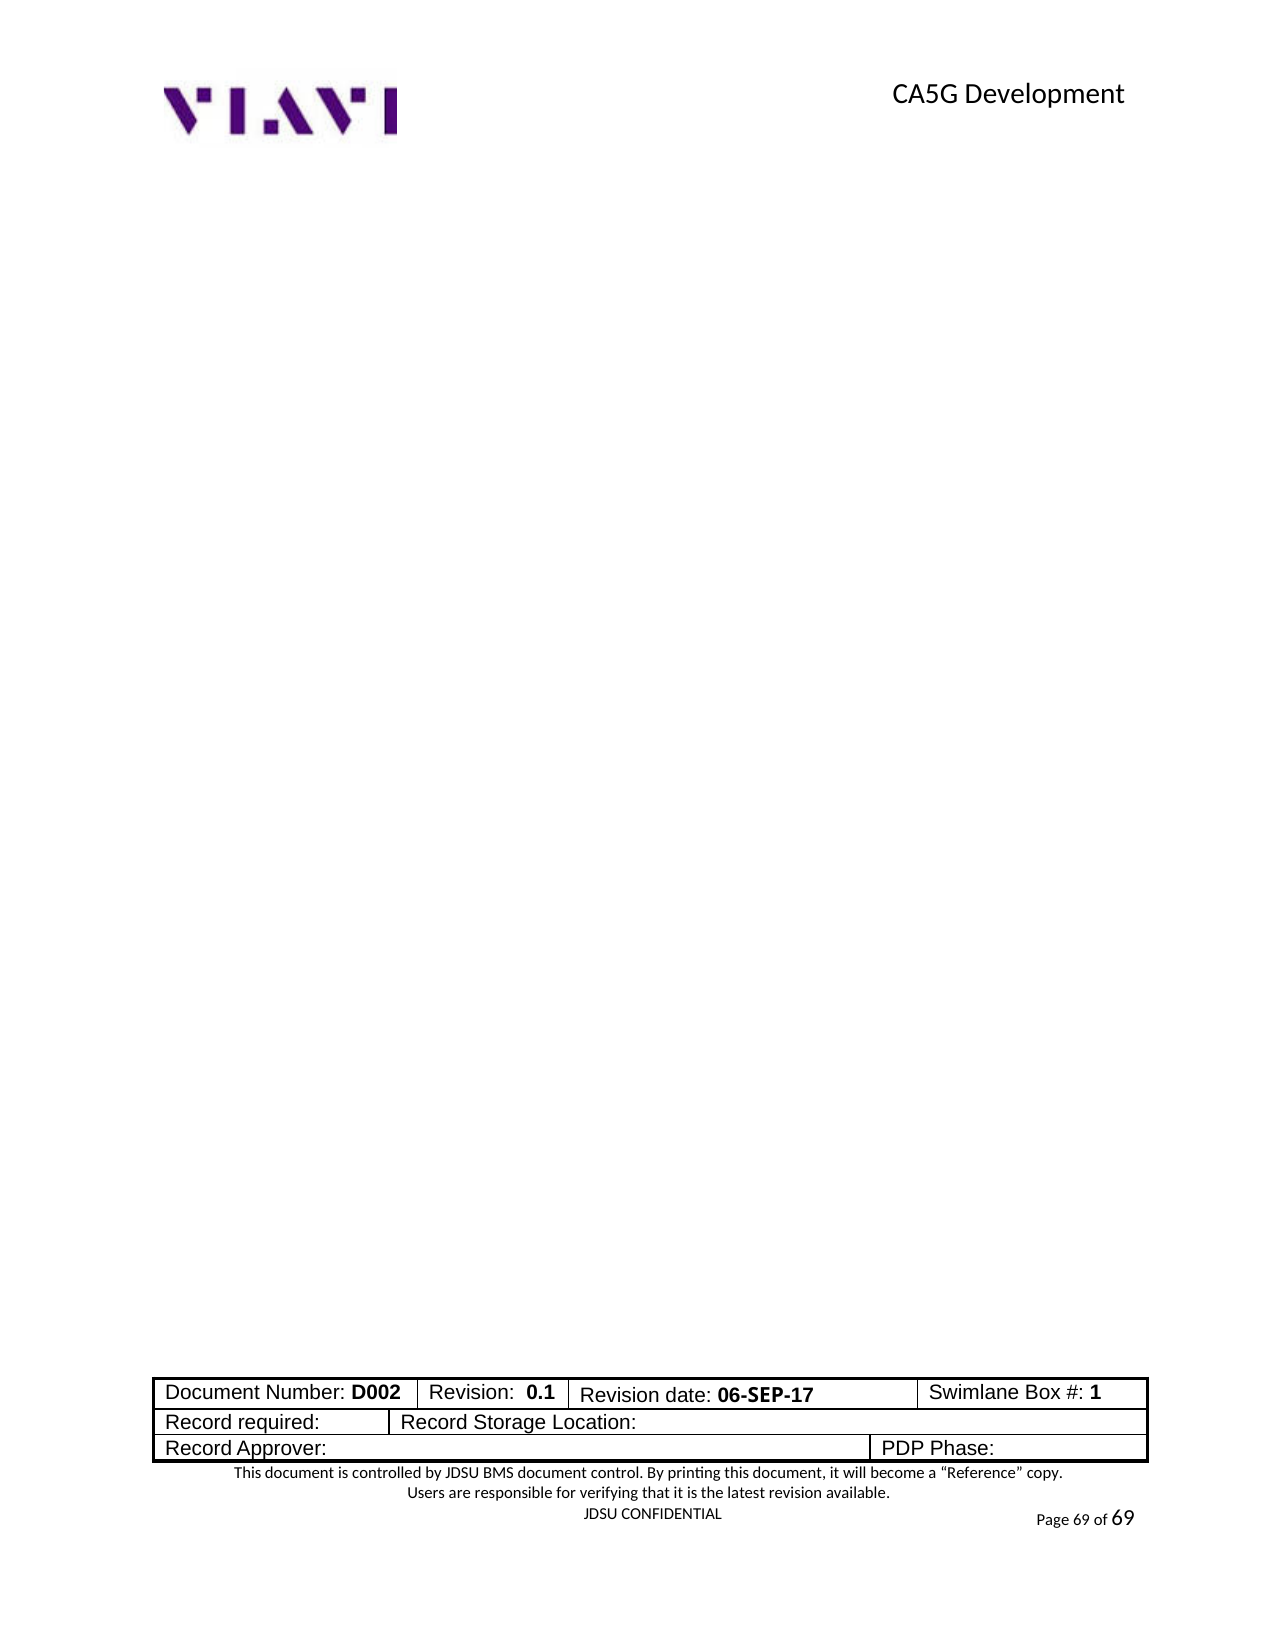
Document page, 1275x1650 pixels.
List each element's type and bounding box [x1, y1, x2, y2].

picture [162, 68, 397, 146]
